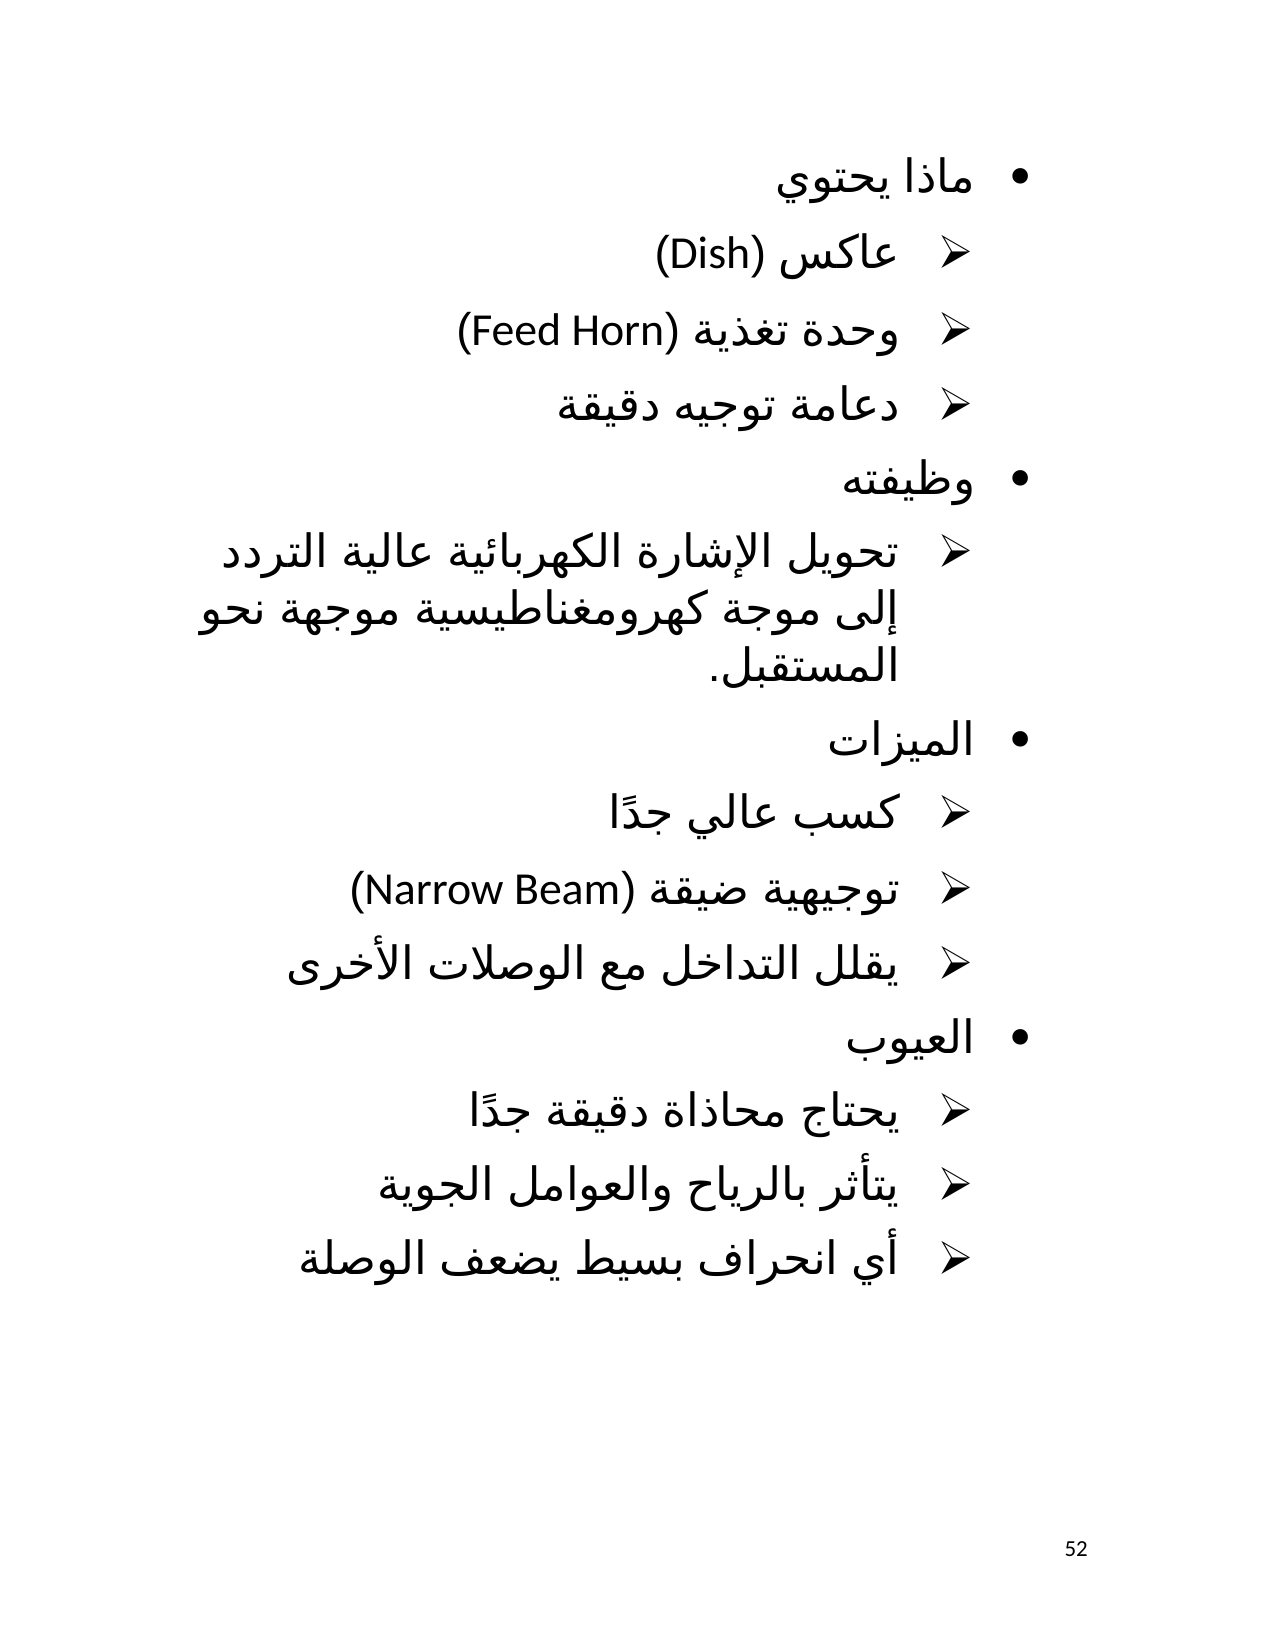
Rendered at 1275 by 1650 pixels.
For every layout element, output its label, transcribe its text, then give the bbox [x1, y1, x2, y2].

list عاكس (Dish) [187, 224, 937, 279]
list ماذا يحتوي [187, 150, 1012, 203]
list الميزات [187, 712, 1012, 765]
list العيوب [187, 1010, 1012, 1063]
list يتأثر بالرياح والعوامل الجوية [187, 1157, 937, 1210]
list يقلل التداخل مع الوصلات الأخرى [187, 937, 937, 989]
list وظيفته [187, 451, 1012, 504]
list تحويل الإشارة الكهربائية عالية التردد إلى موجة كهرومغناطيسية موجهة نحو المستقبل. [187, 525, 937, 691]
list دعامة توجيه دقيقة [187, 378, 937, 430]
list أي انحراف بسيط يضعف الوصلة [187, 1231, 937, 1284]
list يحتاج محاذاة دقيقة جدًا [187, 1084, 937, 1137]
list كسب عالي جدًا [187, 786, 937, 839]
list توجيهية ضيقة (Narrow Beam) [187, 859, 937, 916]
list وحدة تغذية (Feed Horn) [187, 301, 937, 357]
